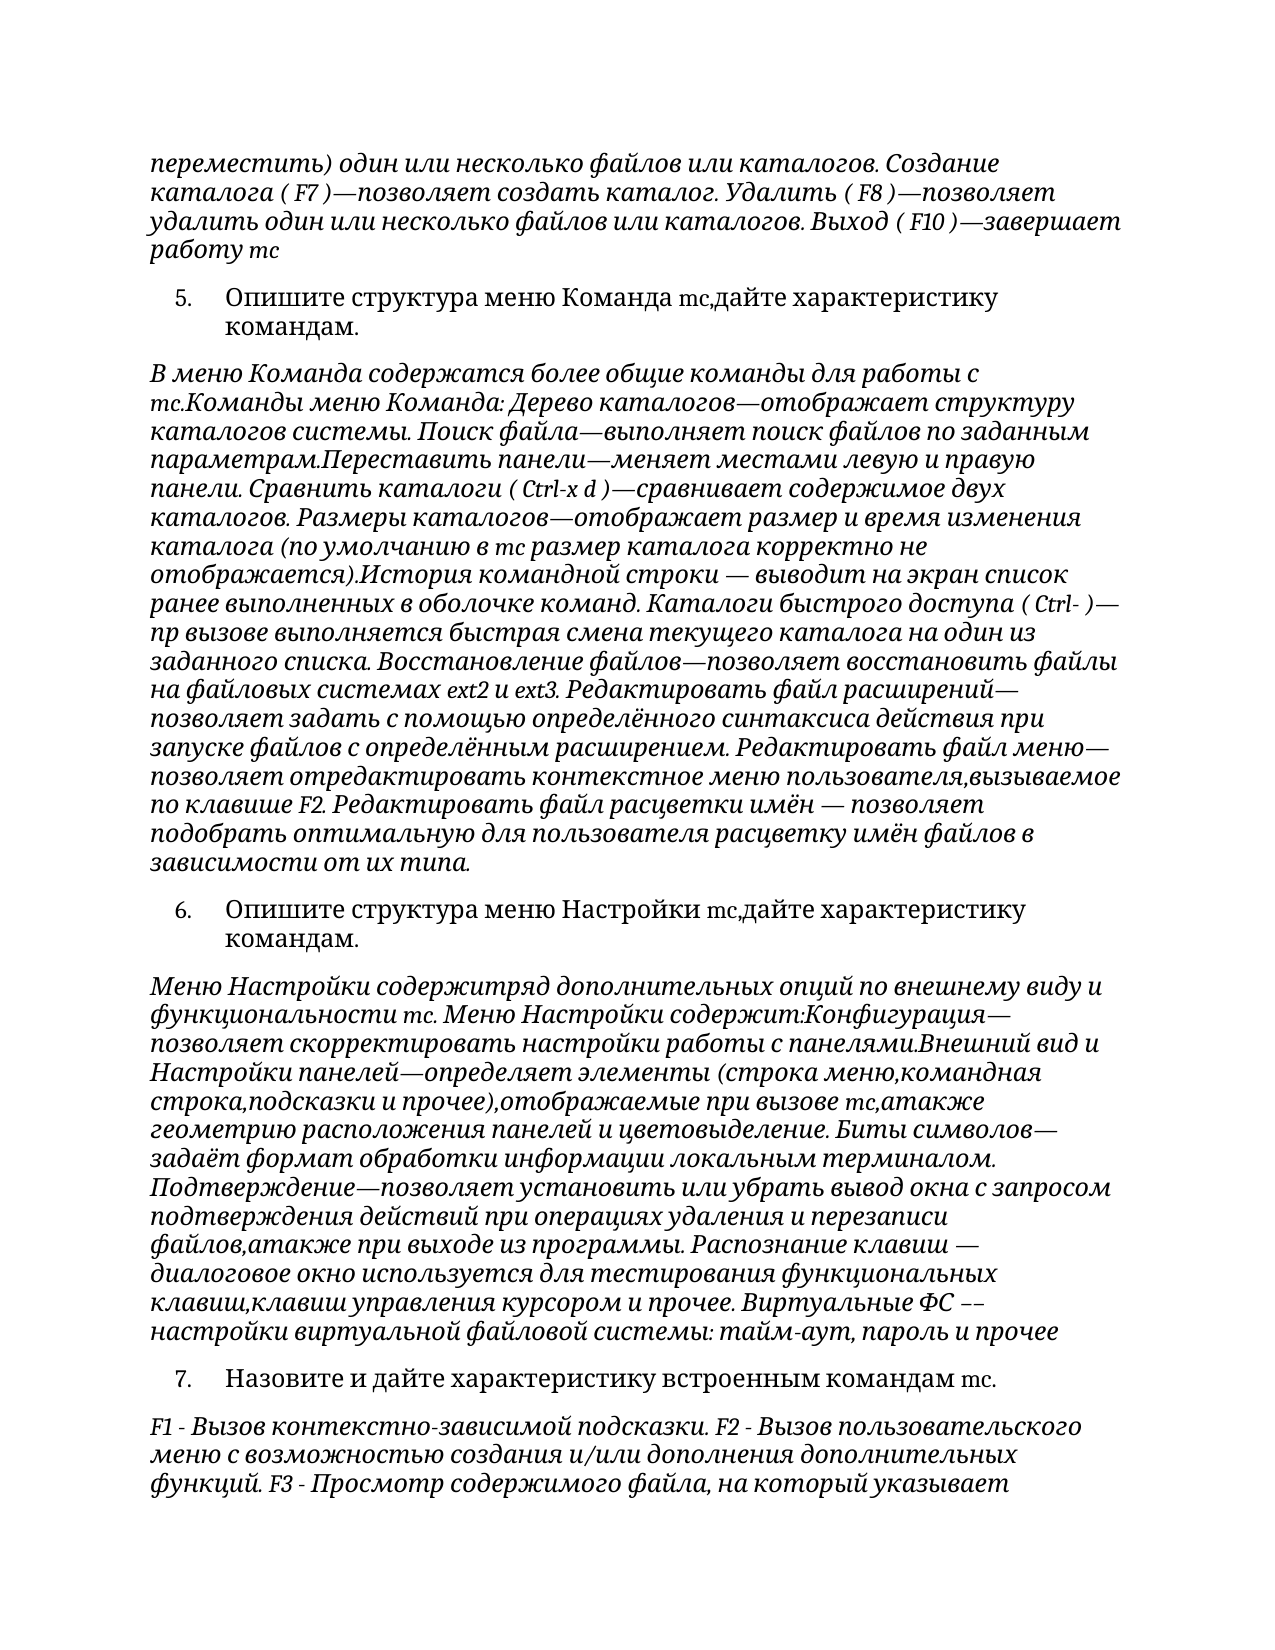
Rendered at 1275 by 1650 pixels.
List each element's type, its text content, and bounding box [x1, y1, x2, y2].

text В меню Команда содержатся более общие команды для работы с mc.Команды меню Команда: Дерево каталогов—отображает структуру каталогов системы. Поиск файла—выполняет поиск файлов по заданным параметрам.Переставить панели—меняет местами левую и правую панели. Сравнить каталоги ( Ctrl-x d )—сравнивает содержимое двух каталогов. Размеры каталогов—отображает размер и время изменения каталога (по умолчанию в mc размер каталога корректно не отображается).История командной строки — выводит на экран список ранее выполненных в оболочке команд. Каталоги быстрого доступа ( Ctrl- )—пр вызове выполняется быстрая смена текущего каталога на один из заданного списка. Восстановление файлов—позволяет восстановить файлы на файловых системах ext2 и ext3. Редактировать файл расширений—позволяет задать с помощью определённого синтаксиса действия при запуске файлов с определённым расширением. Редактировать файл меню—позволяет отредактировать контекстное меню пользователя,вызываемое по клавише F2. Редактировать файл расцветки имён — позволяет подобрать оптимальную для пользователя расцветку имён файлов в зависимости от их типа. [150, 360, 1125, 877]
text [150, 150, 1125, 265]
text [150, 1412, 1125, 1499]
list Назовите и дайте характеристику встроенным командам mc. [175, 1365, 1125, 1394]
text Меню Настройки содержитряд дополнительных опций по внешнему виду и функциональности mc. Меню Настройки содержит:Конфигурация—позволяет скорректировать настройки работы с панелями.Внешний вид и Настройки панелей—определяет элементы (строка меню,командная строка,подсказки и прочее),отображаемые при вызове mc,атакже геометрию расположения панелей и цветовыделение. Биты символов—задаёт формат обработки информации локальным терминалом. Подтверждение—позволяет установить или убрать вывод окна с запросом подтверждения действий при операциях удаления и перезаписи файлов,атакже при выходе из программы. Распознание клавиш — диалоговое окно используется для тестирования функциональных клавиш,клавиш управления курсором и прочее. Виртуальные ФС –– настройки виртуальной файловой системы: тайм-аут, пароль и прочее [150, 972, 1125, 1346]
list Опишите структура меню Настройки mc,дайте характеристику командам. [175, 896, 1125, 954]
list Опишите структура меню Команда mc,дайте характеристику командам. [175, 284, 1125, 341]
